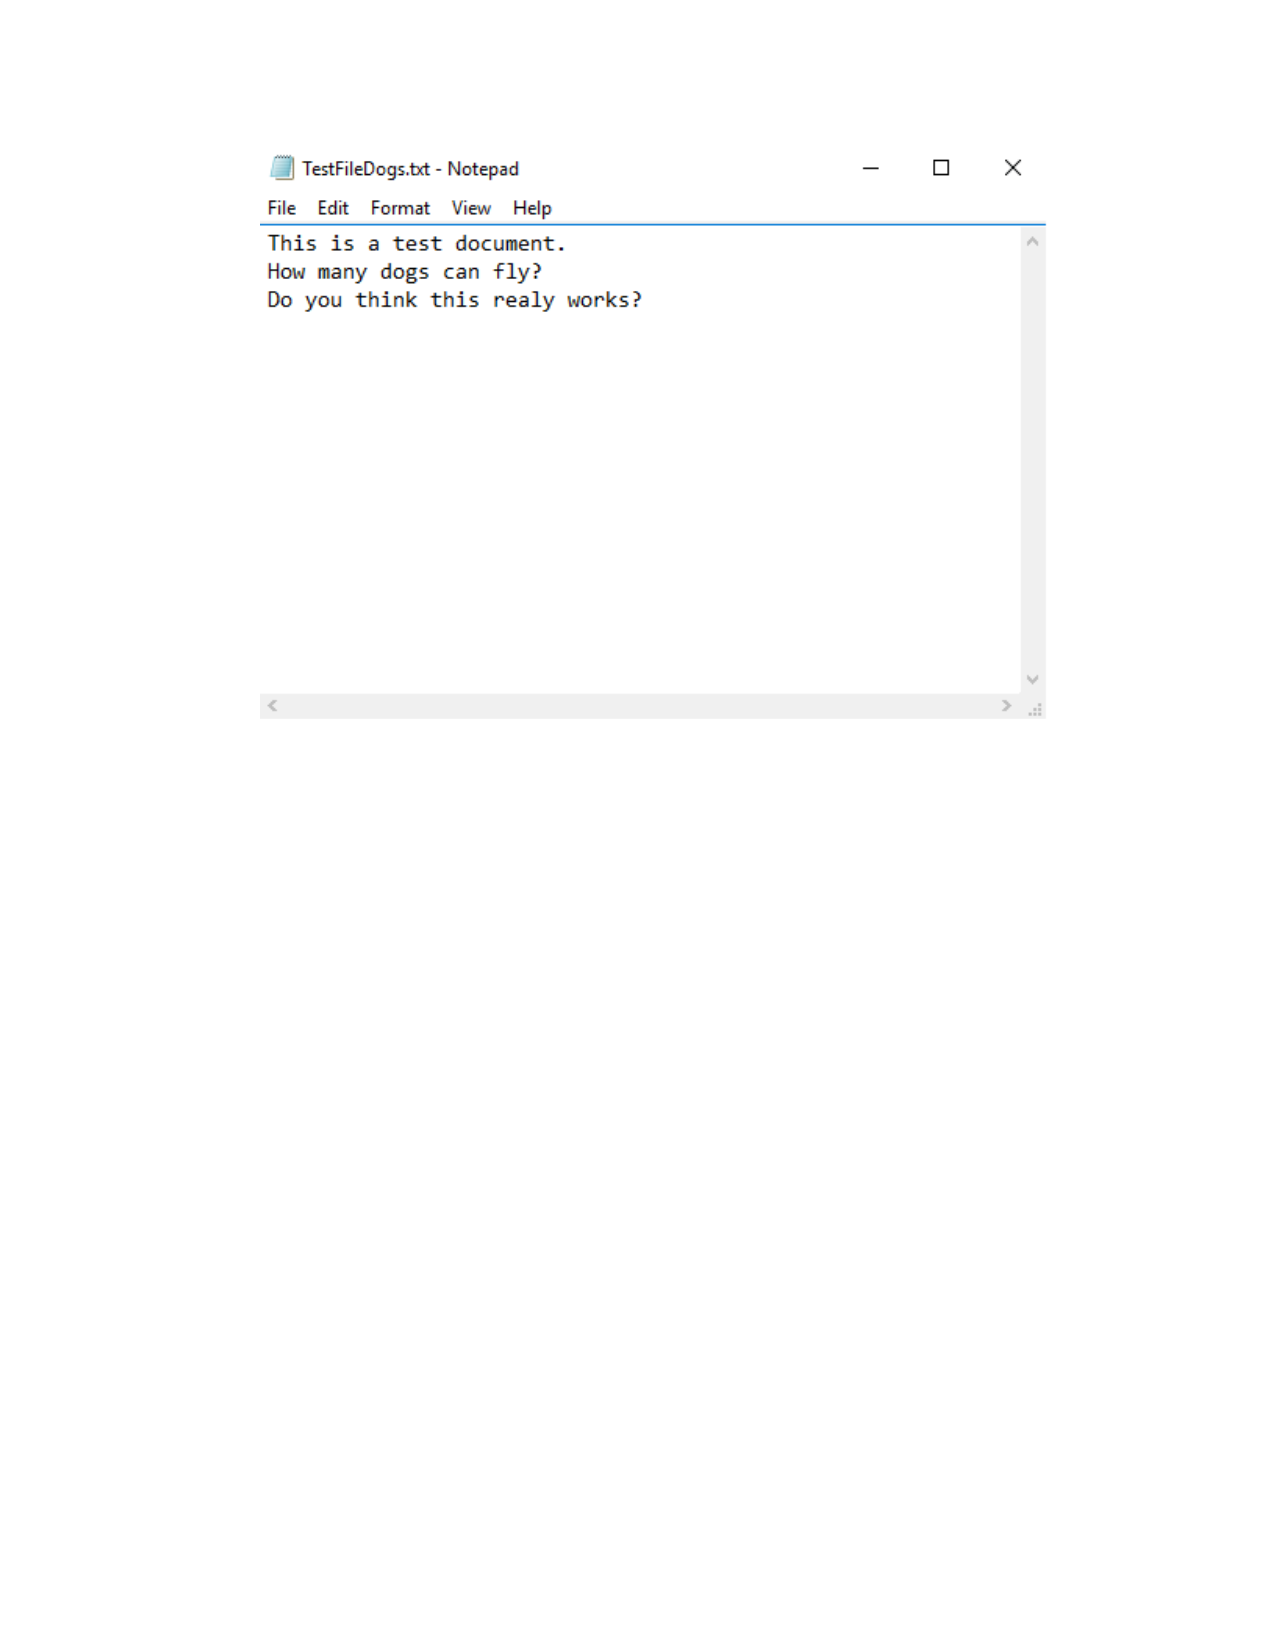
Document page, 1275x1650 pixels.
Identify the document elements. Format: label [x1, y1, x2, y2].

picture [260, 150, 1053, 719]
